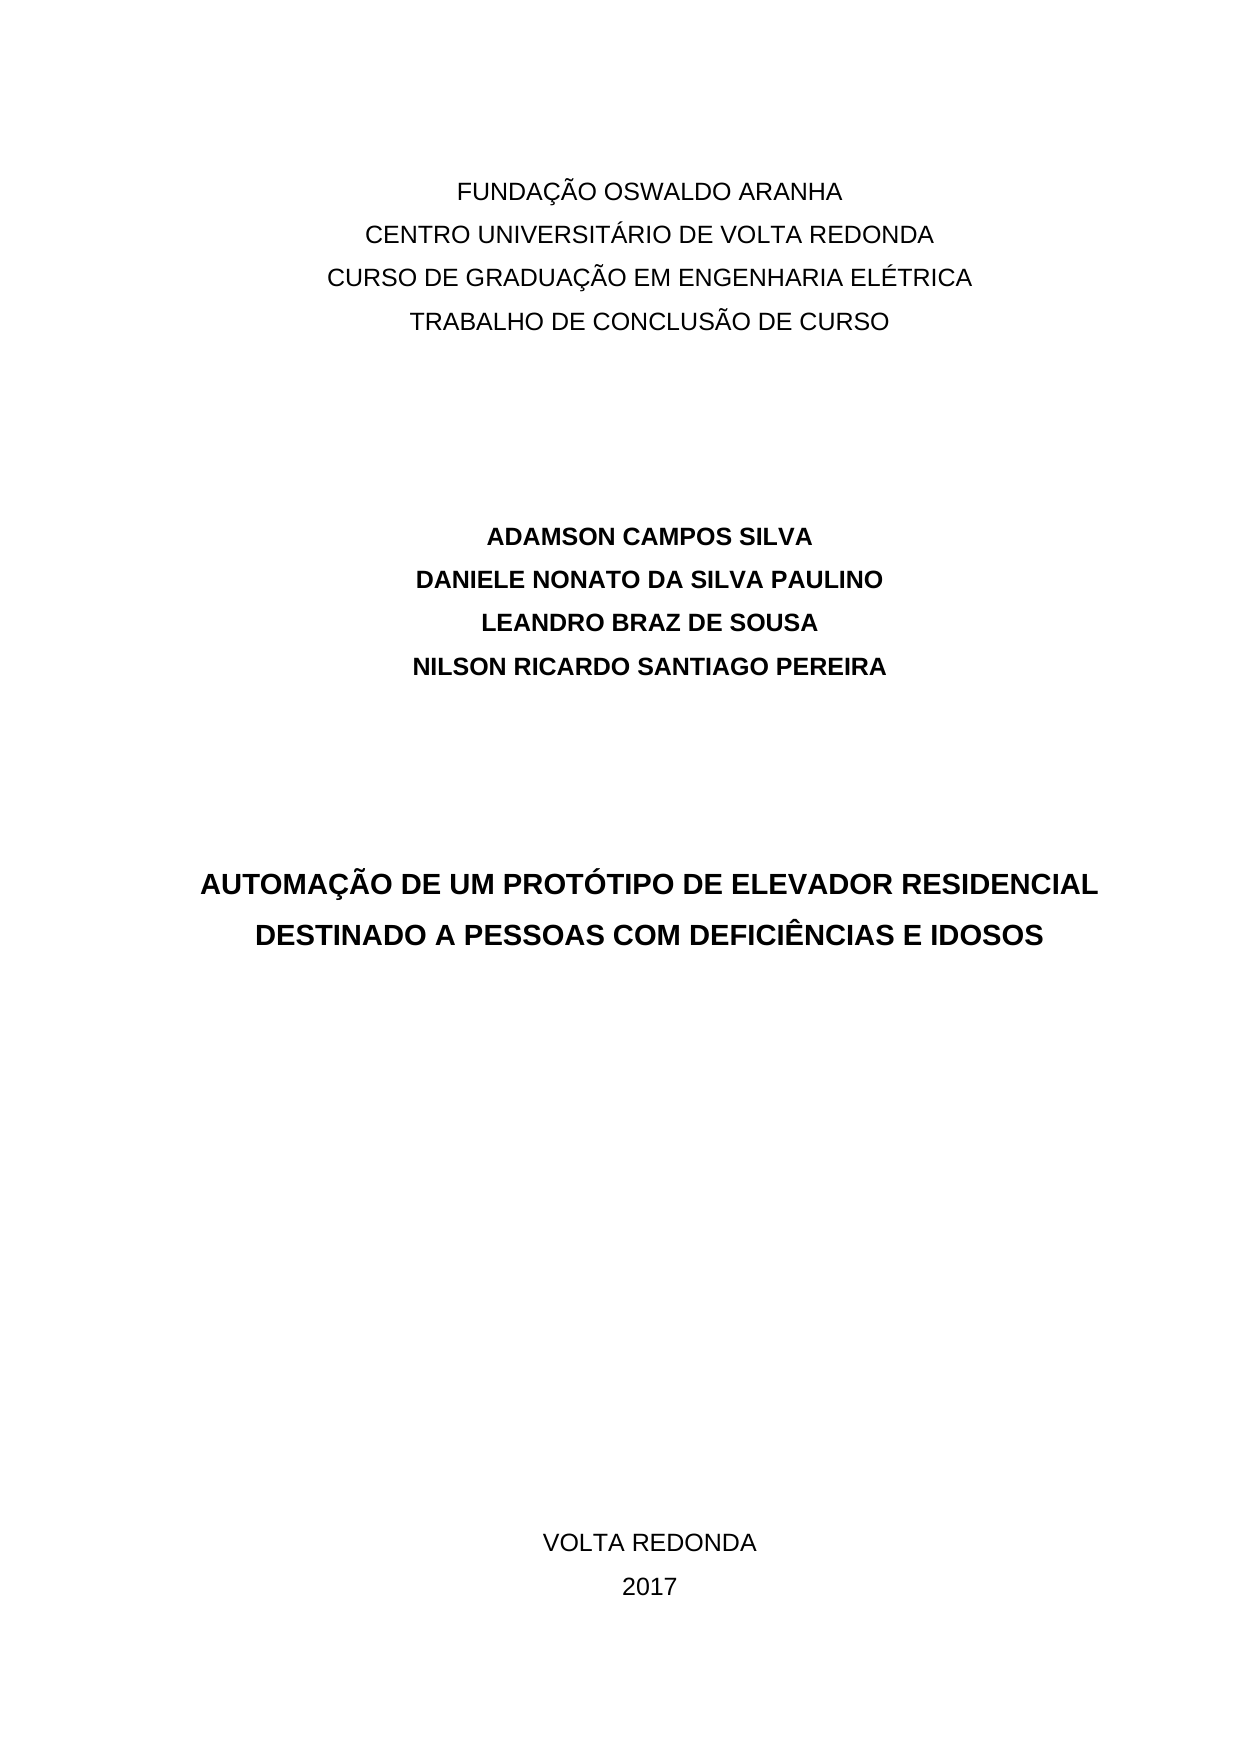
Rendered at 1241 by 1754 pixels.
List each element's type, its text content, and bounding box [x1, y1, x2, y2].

text FUNDAÇÃO OSWALDO ARANHA [177, 177, 1122, 206]
list DANIELE NONATO DA SILVA PAULINO [177, 565, 1122, 594]
text CURSO DE GRADUAÇÃO EM ENGENHARIA ELÉTRICA [177, 263, 1122, 292]
text AUTOMAÇÃO DE UM PROTÓTIPO DE ELEVADOR RESIDENCIAL DESTINADO A PESSOAS COM DEFICIÊNCIAS E IDOSOS [177, 867, 1122, 951]
list ADAMSON CAMPOS SILVA [177, 522, 1122, 551]
text VOLTA REDONDA [177, 1528, 1122, 1557]
list NILSON RICARDO SANTIAGO PEREIRA [177, 652, 1122, 680]
text CENTRO UNIVERSITÁRIO DE VOLTA REDONDA [177, 220, 1122, 249]
list LEANDRO BRAZ DE SOUSA [177, 608, 1122, 637]
text 2017 [177, 1572, 1122, 1600]
text TRABALHO DE CONCLUSÃO DE CURSO [177, 307, 1122, 335]
